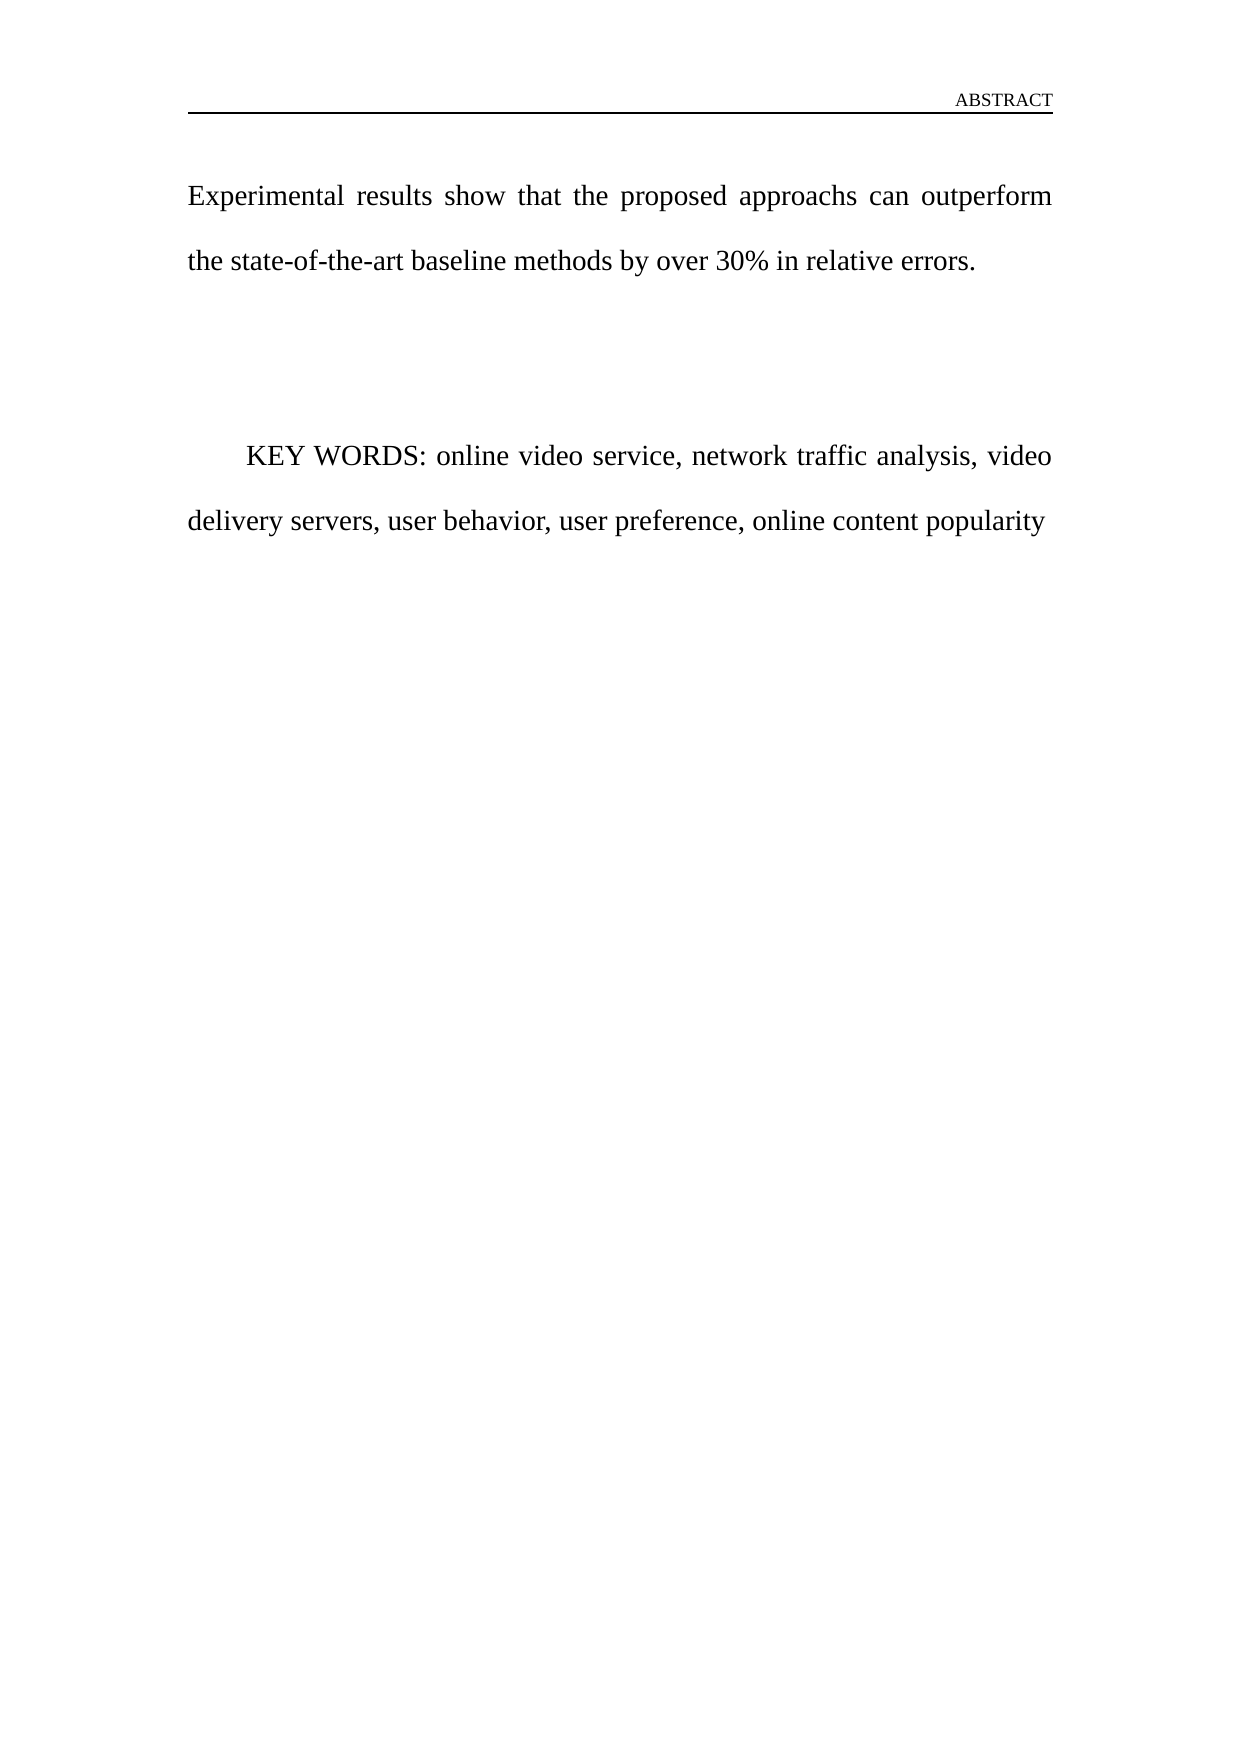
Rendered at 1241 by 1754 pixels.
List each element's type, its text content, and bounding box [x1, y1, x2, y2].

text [187, 162, 1053, 292]
text KEY WORDS: online video service, network traffic analysis, video delivery servers, user behavior, user preference, online content popularity [187, 422, 1053, 552]
